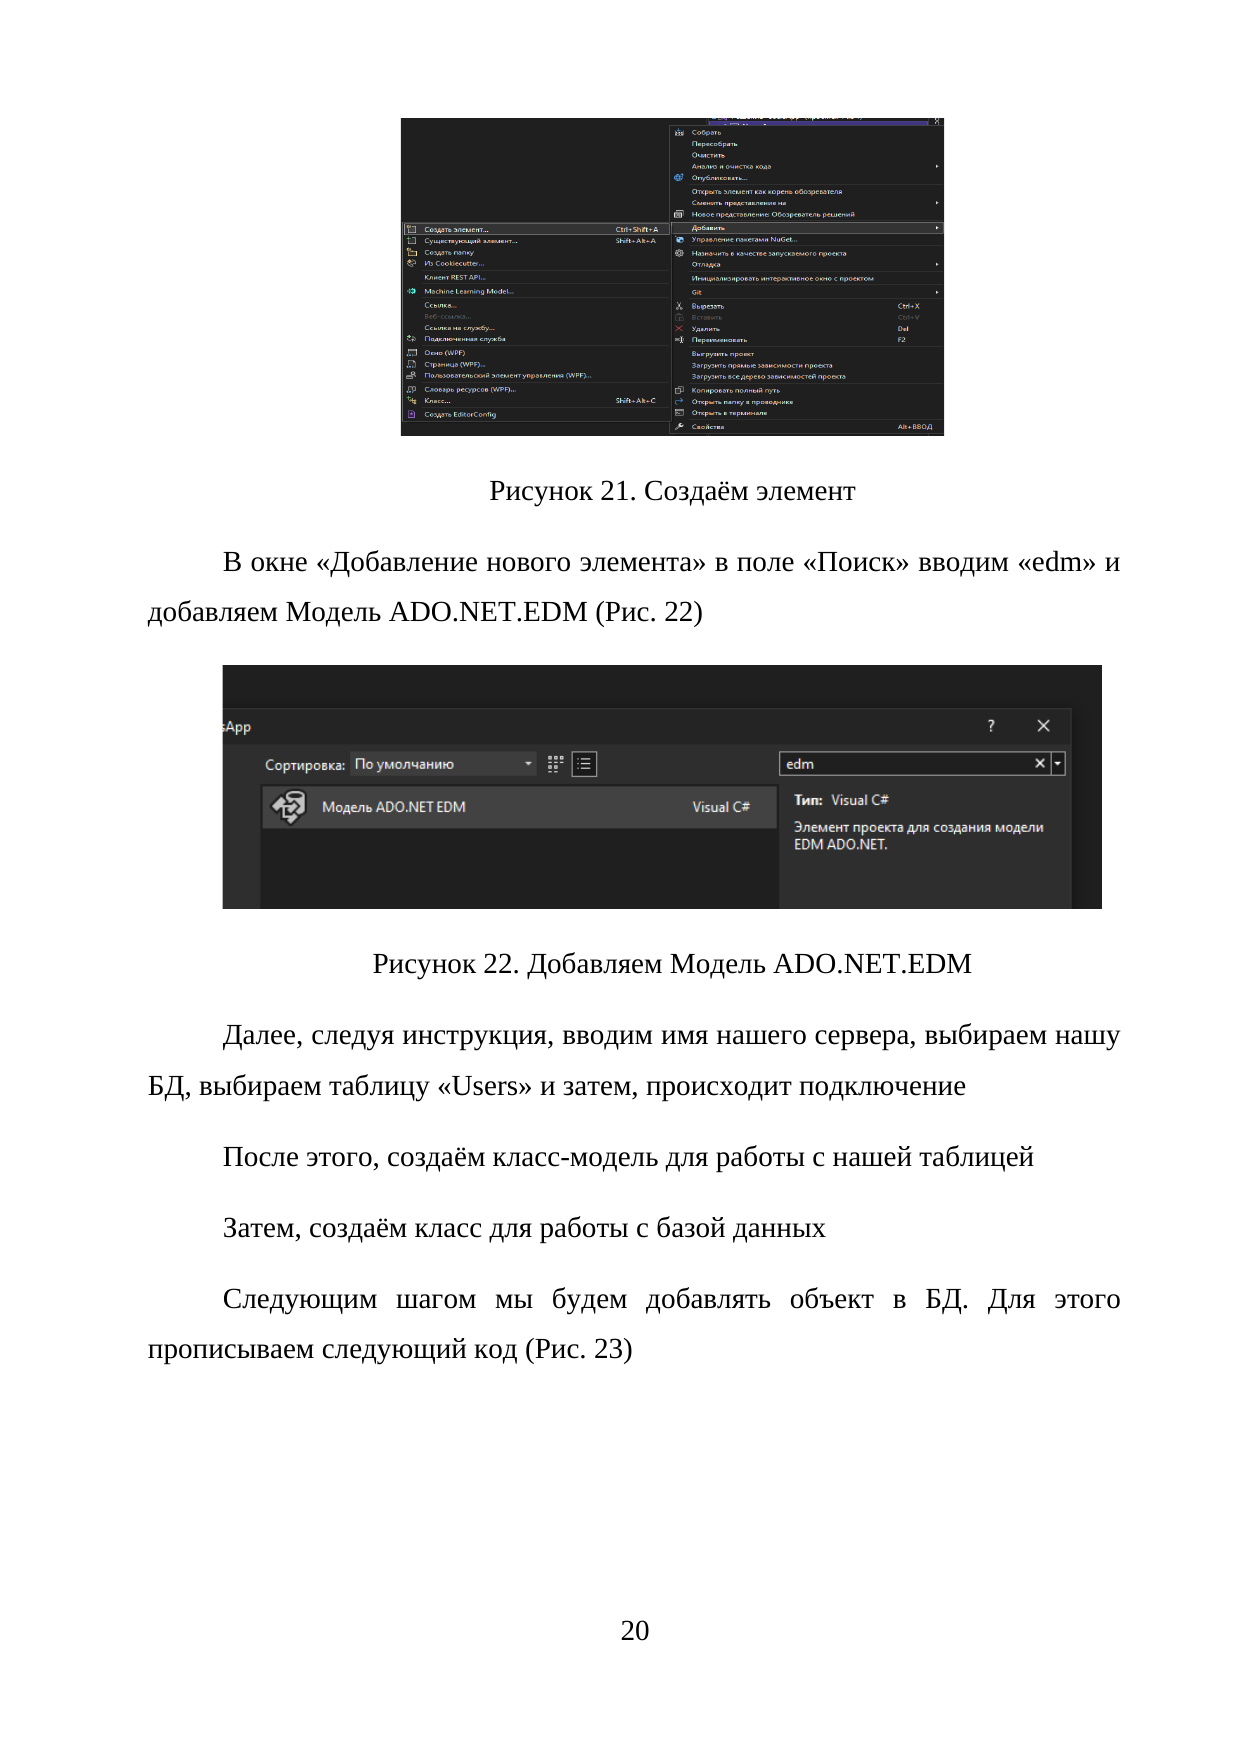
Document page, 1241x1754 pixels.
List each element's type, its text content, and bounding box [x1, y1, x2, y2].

text В окне «Добавление нового элемента» в поле «Поиск» вводим «edm» и добавляем Модель ADO.NET.EDM (Рис. 22) [148, 544, 1122, 628]
text Рисунок 21. Создаём элемент [148, 473, 1122, 506]
picture [400, 118, 945, 436]
picture [222, 665, 1102, 909]
text После этого, создаём класс-модель для работы с нашей таблицей [148, 1139, 1122, 1172]
text Далее, следуя инструкция, вводим имя нашего сервера, выбираем нашу БД, выбираем таблицу «Users» и затем, происходит подключение [148, 1017, 1122, 1101]
text Следующим шагом мы будем добавлять объект в БД. Для этого прописываем следующий код (Рис. 23) [148, 1281, 1122, 1365]
text Затем, создаём класс для работы с базой данных [148, 1210, 1122, 1243]
text Рисунок 22. Добавляем Модель ADO.NET.EDM [148, 946, 1122, 980]
